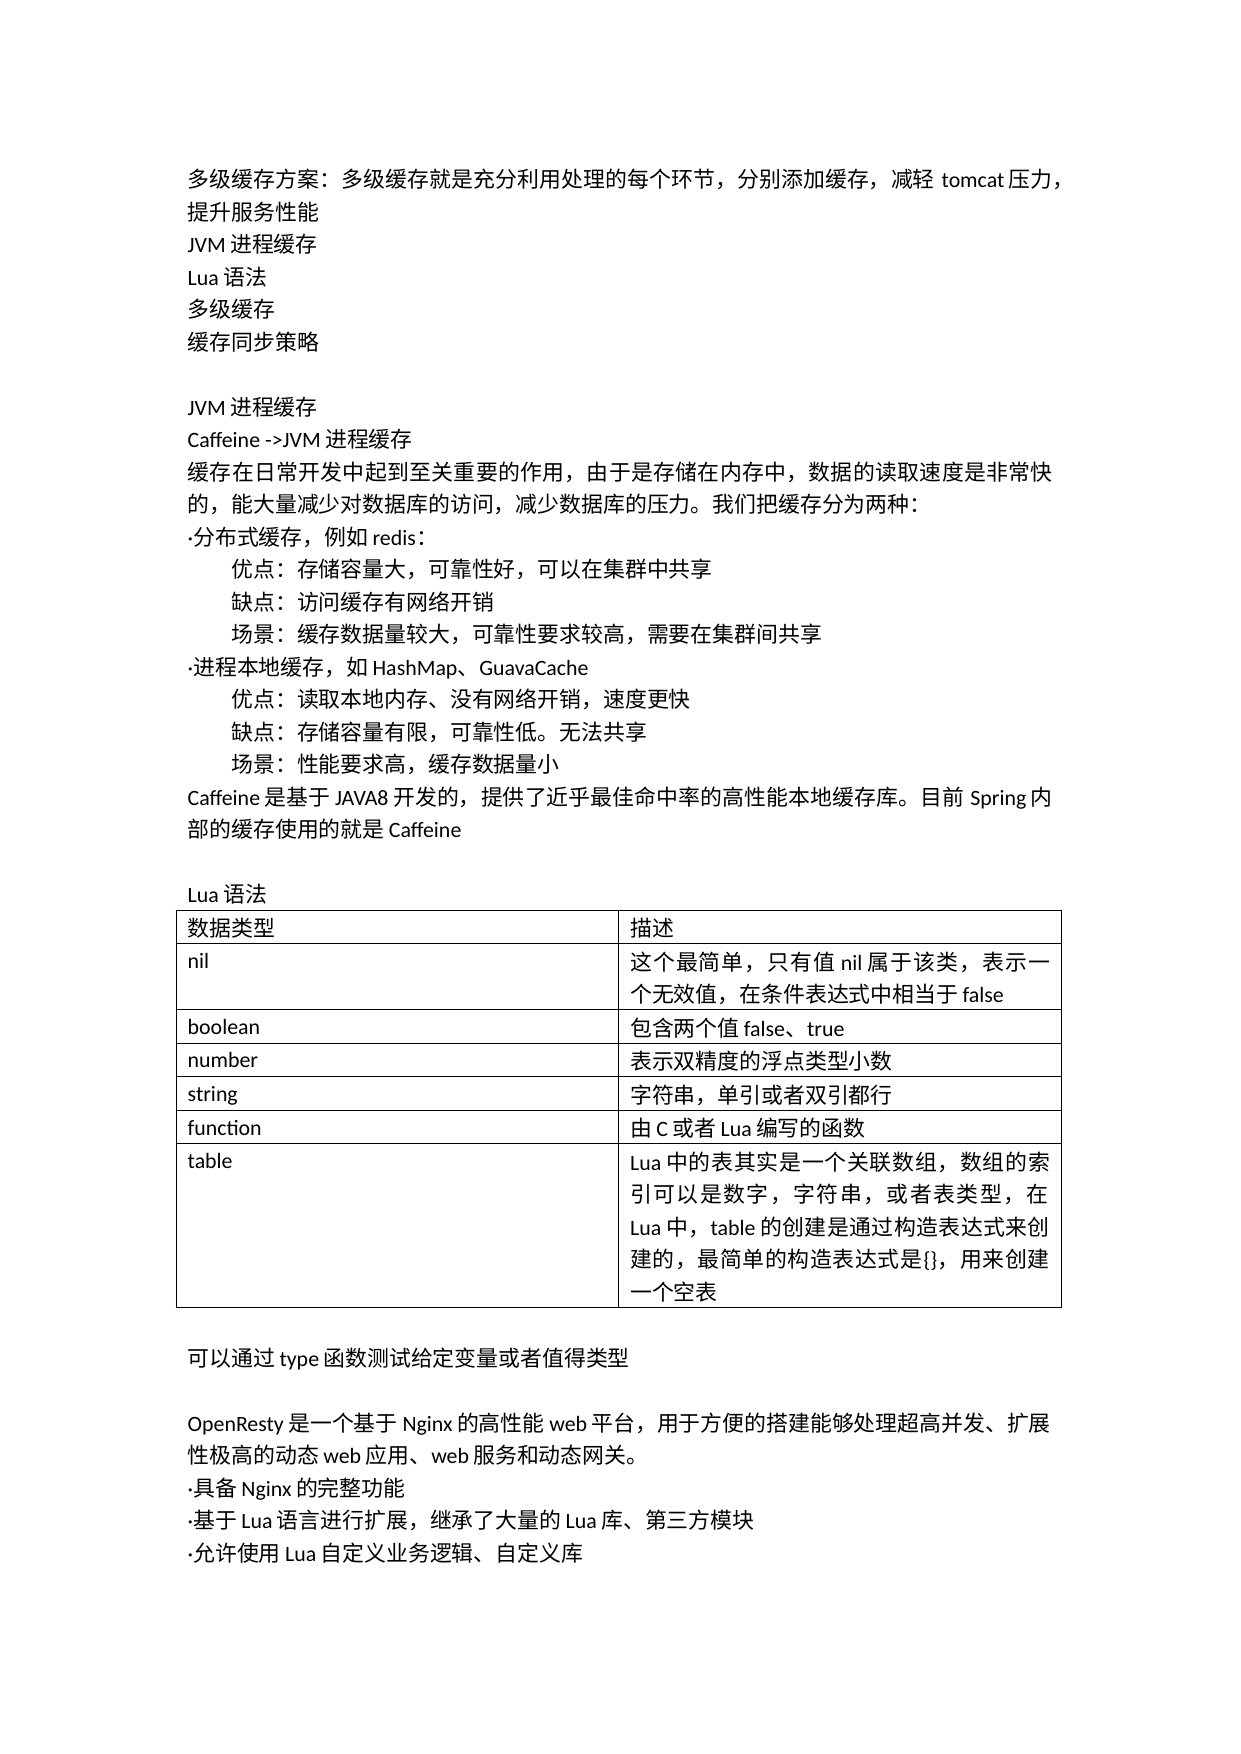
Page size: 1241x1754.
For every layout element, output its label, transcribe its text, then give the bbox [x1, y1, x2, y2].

table_cell 表示双精度的浮点类型小数 [619, 1044, 1061, 1076]
text 场景：缓存数据量较大，可靠性要求较高，需要在集群间共享 [187, 617, 1053, 649]
table_header 描述 [619, 911, 1061, 943]
text 多级缓存方案：多级缓存就是充分利用处理的每个环节，分别添加缓存，减轻tomcat压力，提升服务性能 [187, 162, 1053, 227]
table_cell 字符串，单引或者双引都行 [619, 1077, 1061, 1110]
text Caffeine是基于JAVA8开发的，提供了近乎最佳命中率的高性能本地缓存库。目前Spring内部的缓存使用的就是Caffeine [187, 779, 1053, 844]
table_cell table [177, 1144, 618, 1307]
table_cell string [177, 1077, 618, 1110]
text ·进程本地缓存，如HashMap、GuavaCache [187, 649, 1053, 682]
table_cell number [177, 1044, 618, 1076]
table_cell 这个最简单，只有值nil属于该类，表示一个无效值，在条件表达式中相当于false [619, 944, 1061, 1009]
text 可以通过type函数测试给定变量或者值得类型 [187, 1340, 1053, 1373]
text ·基于Lua语言进行扩展，继承了大量的Lua库、第三方模块 [187, 1503, 1053, 1535]
text ·分布式缓存，例如redis： [187, 519, 1053, 552]
text Lua语法 [187, 259, 1053, 292]
table_header 数据类型 [177, 911, 618, 943]
table_cell 包含两个值false、true [619, 1010, 1061, 1043]
text ·具备Nginx的完整功能 [187, 1470, 1053, 1503]
text JVM进程缓存 [187, 389, 1053, 422]
table_cell 由C或者Lua编写的函数 [619, 1111, 1061, 1143]
text OpenResty是一个基于Nginx的高性能web平台，用于方便的搭建能够处理超高并发、扩展性极高的动态web应用、web服务和动态网关。 [187, 1405, 1053, 1470]
text 缓存在日常开发中起到至关重要的作用，由于是存储在内存中，数据的读取速度是非常快的，能大量减少对数据库的访问，减少数据库的压力。我们把缓存分为两种： [187, 454, 1053, 519]
text 优点：读取本地内存、没有网络开销，速度更快 [187, 682, 1053, 714]
text 缺点：存储容量有限，可靠性低。无法共享 [187, 714, 1053, 747]
text ·允许使用Lua自定义业务逻辑、自定义库 [187, 1535, 1053, 1568]
text 缓存同步策略 [187, 324, 1053, 357]
text Lua语法 [187, 877, 1053, 909]
text 场景：性能要求高，缓存数据量小 [187, 747, 1053, 779]
table_cell function [177, 1111, 618, 1143]
text 优点：存储容量大，可靠性好，可以在集群中共享 [187, 552, 1053, 584]
text 缺点：访问缓存有网络开销 [187, 584, 1053, 617]
table_cell nil [177, 944, 618, 1009]
text Caffeine ->JVM进程缓存 [187, 422, 1053, 454]
table_cell boolean [177, 1010, 618, 1043]
text JVM进程缓存 [187, 227, 1053, 259]
table_cell Lua中的表其实是一个关联数组，数组的索引可以是数字，字符串，或者表类型，在Lua中，table的创建是通过构造表达式来创建的，最简单的构造表达式是{}，用来创建一个空表 [619, 1144, 1061, 1307]
text 多级缓存 [187, 292, 1053, 324]
